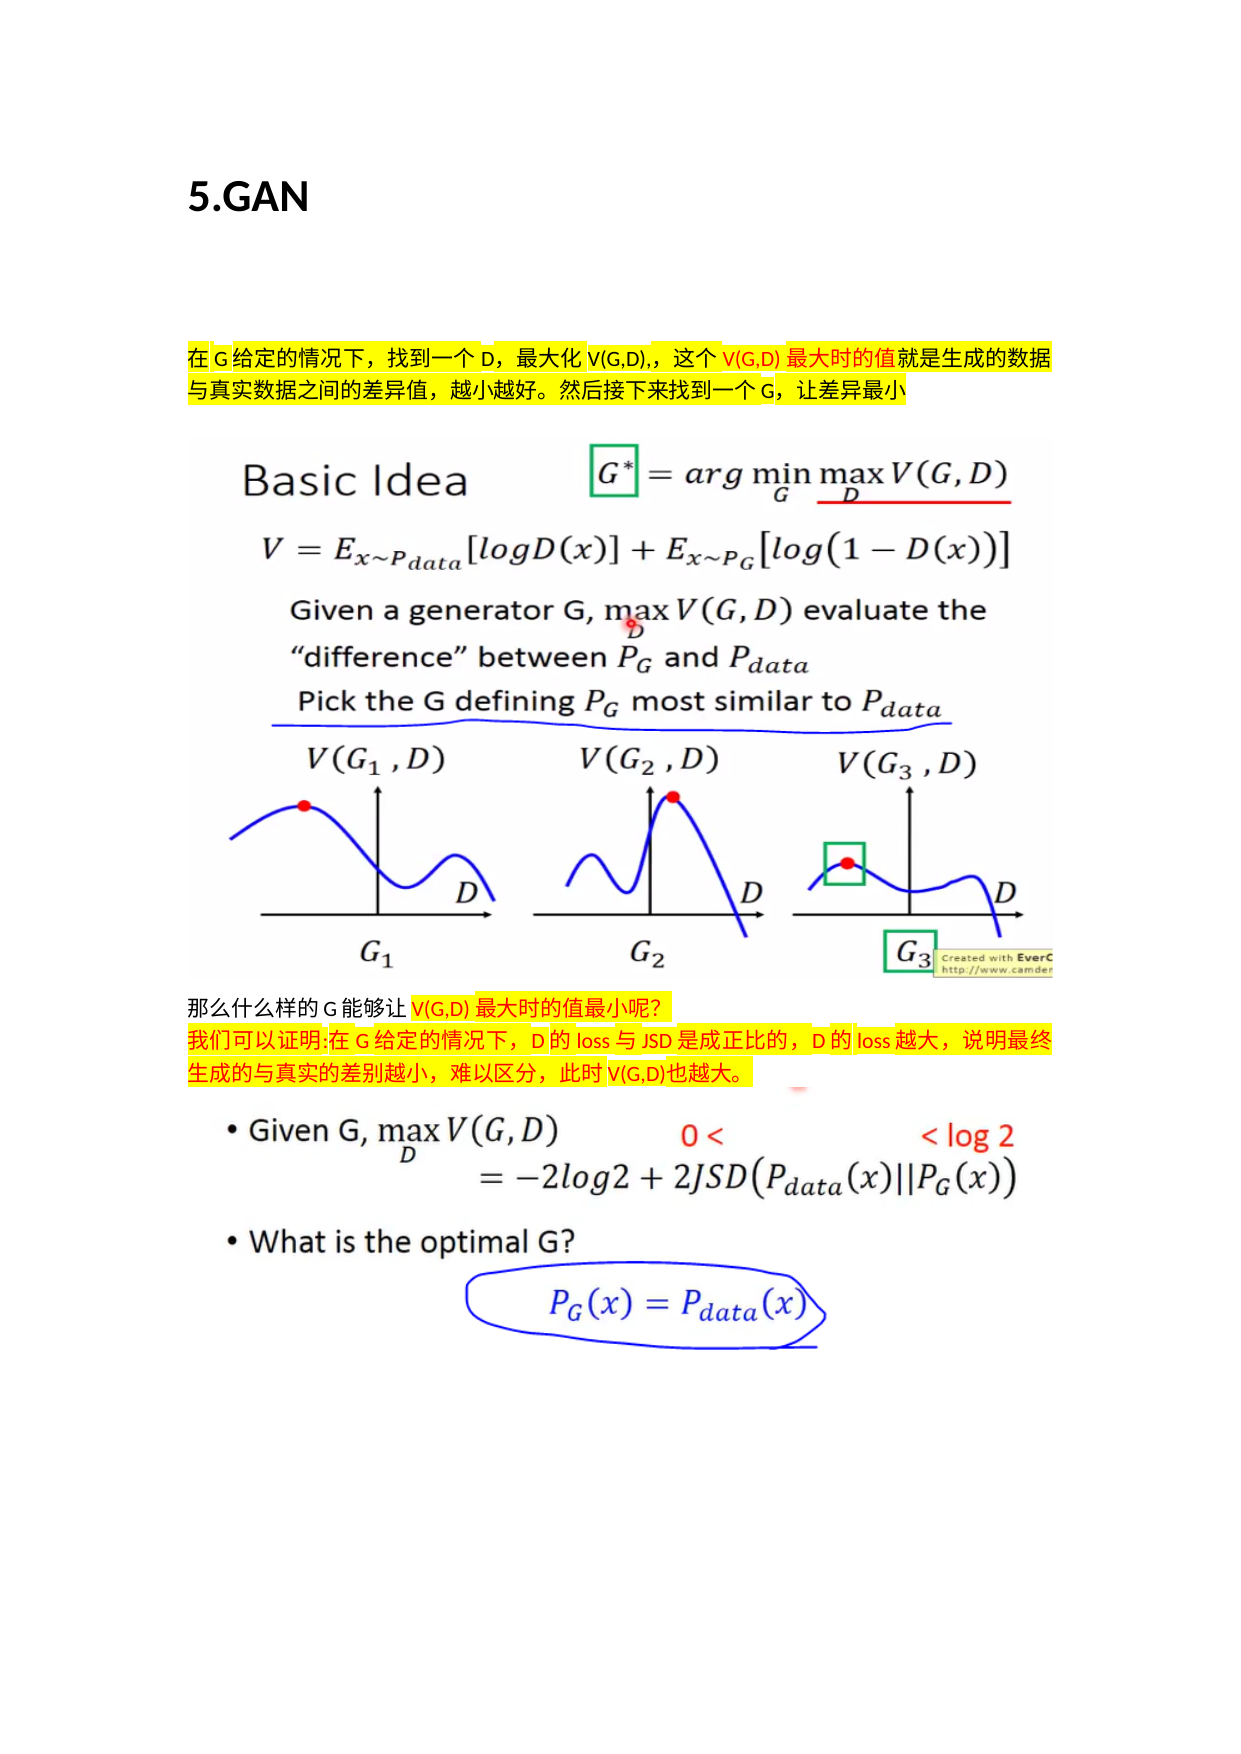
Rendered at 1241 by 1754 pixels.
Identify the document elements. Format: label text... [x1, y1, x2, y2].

picture [187, 437, 1053, 980]
subtitle 5.GAN [187, 162, 1053, 227]
text 那么什么样的G能够让V(G,D) 最大时的值最小呢？ [187, 990, 1053, 1023]
text 我们可以证明:在G给定的情况下，D的loss与JSD是成正比的，D的loss越大，说明最终生成的与真实的差别越小，难以区分，此时V(G,D)也越大。 [187, 1023, 1053, 1087]
picture [187, 1087, 1053, 1356]
text 在G给定的情况下，找到一个D，最大化V(G,D),，这个V(G,D) 最大时的值就是生成的数据与真实数据之间的差异值，越小越好。然后接下来找到一个G，让差异最小 [187, 340, 1053, 405]
